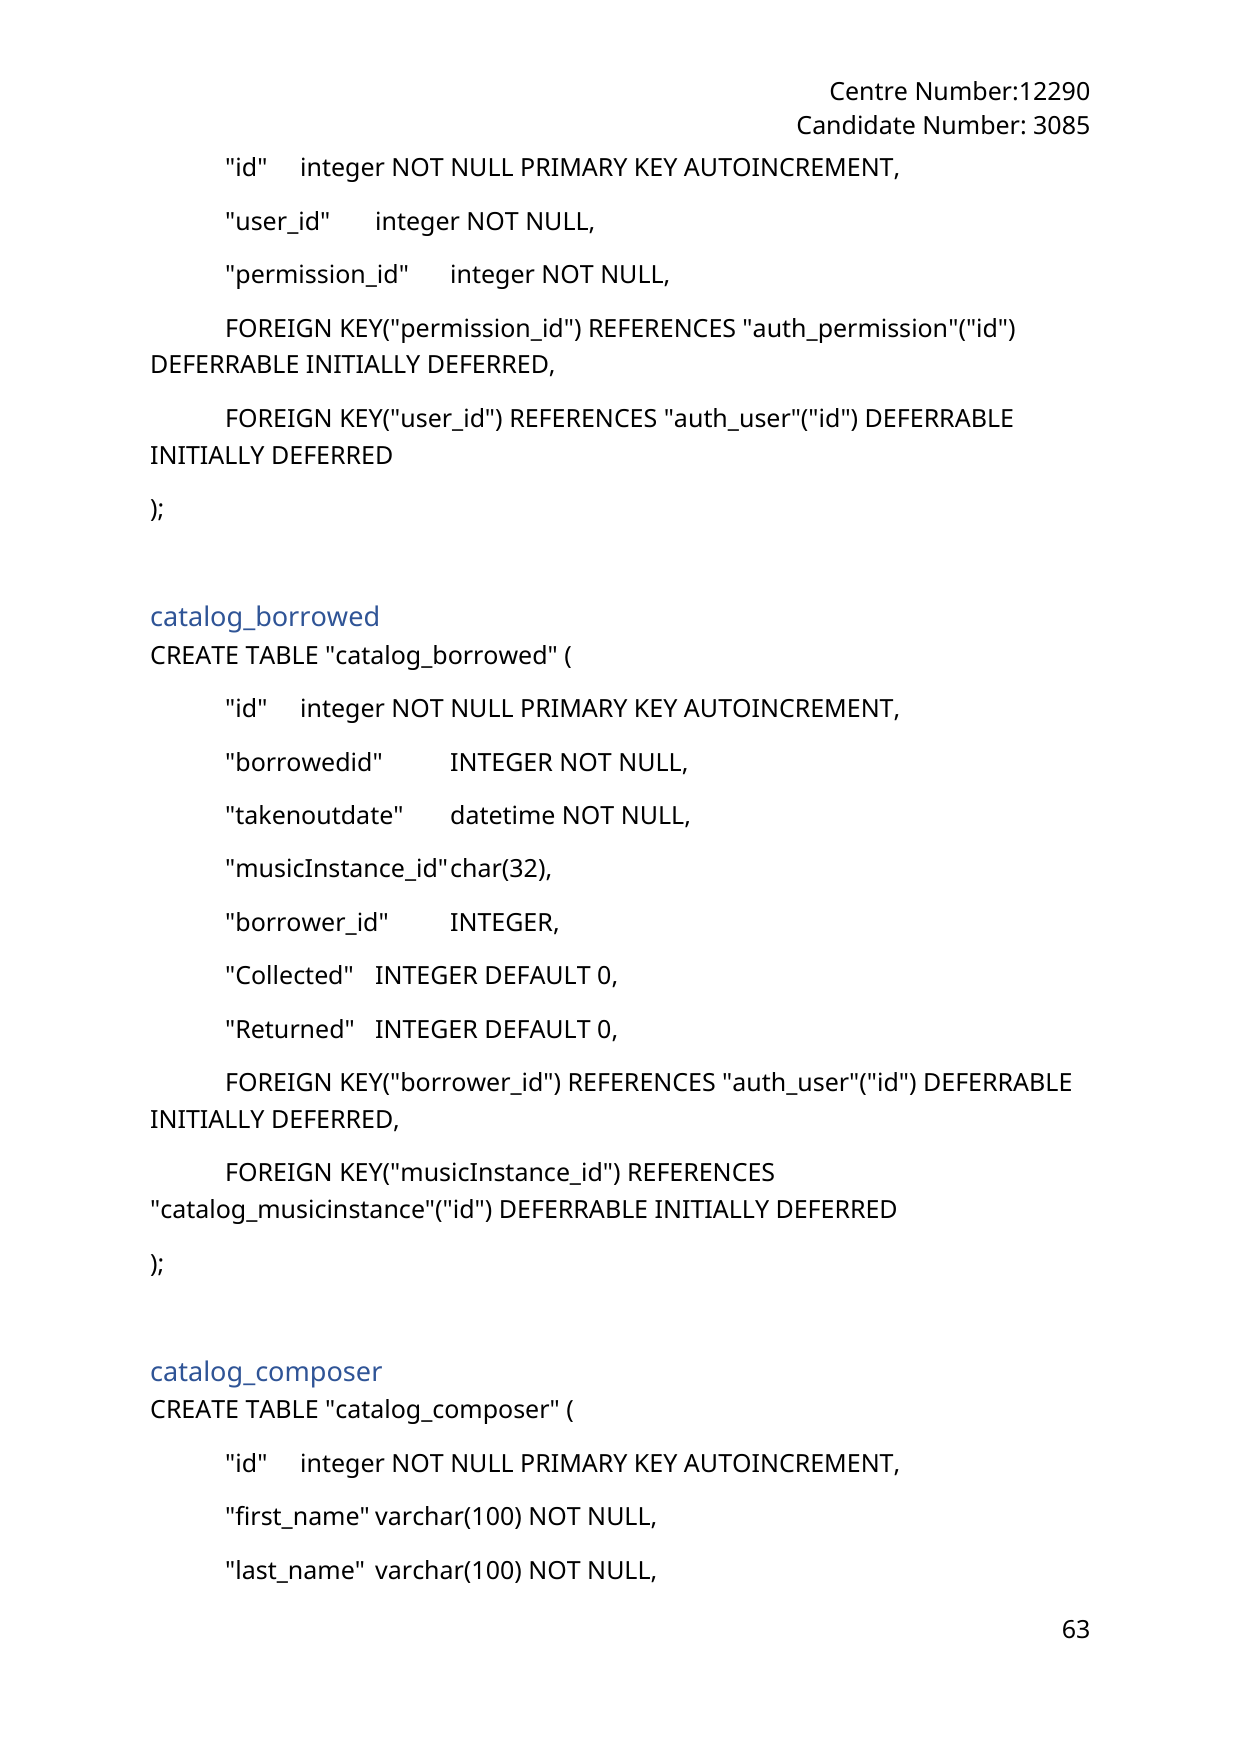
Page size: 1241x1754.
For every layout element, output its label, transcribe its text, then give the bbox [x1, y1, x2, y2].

text "id" integer NOT NULL PRIMARY KEY AUTOINCREMENT, [150, 150, 1090, 184]
text FOREIGN KEY("musicInstance_id") REFERENCES "catalog_musicinstance"("id") DEFERRABLE INITIALLY DEFERRED [150, 1155, 1090, 1226]
subtitle catalog_composer [150, 1352, 1090, 1389]
subtitle catalog_borrowed [150, 598, 1090, 634]
text ); [150, 1245, 1090, 1279]
text "borrowedid" INTEGER NOT NULL, [150, 744, 1090, 778]
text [150, 1445, 1090, 1479]
text "Returned" INTEGER DEFAULT 0, [150, 1011, 1090, 1046]
text FOREIGN KEY("permission_id") REFERENCES "auth_permission"("id") DEFERRABLE INITIALLY DEFERRED, [150, 310, 1090, 381]
text "first_name" varchar(100) NOT NULL, [150, 1499, 1090, 1533]
text "Collected" INTEGER DEFAULT 0, [150, 958, 1090, 992]
text "id" integer NOT NULL PRIMARY KEY AUTOINCREMENT, [150, 691, 1090, 725]
text FOREIGN KEY("user_id") REFERENCES "auth_user"("id") DEFERRABLE INITIALLY DEFERRED [150, 401, 1090, 471]
text "musicInstance_id" char(32), [150, 851, 1090, 885]
text CREATE TABLE "catalog_borrowed" ( [150, 637, 1090, 671]
text "takenoutdate" datetime NOT NULL, [150, 798, 1090, 832]
text "borrower_id" INTEGER, [150, 904, 1090, 939]
text ); [150, 491, 1090, 525]
text "permission_id" integer NOT NULL, [150, 257, 1090, 291]
text "user_id" integer NOT NULL, [150, 203, 1090, 237]
text CREATE TABLE "catalog_composer" ( [150, 1392, 1090, 1426]
text "last_name" varchar(100) NOT NULL, [150, 1552, 1090, 1586]
text FOREIGN KEY("borrower_id") REFERENCES "auth_user"("id") DEFERRABLE INITIALLY DEFERRED, [150, 1065, 1090, 1136]
